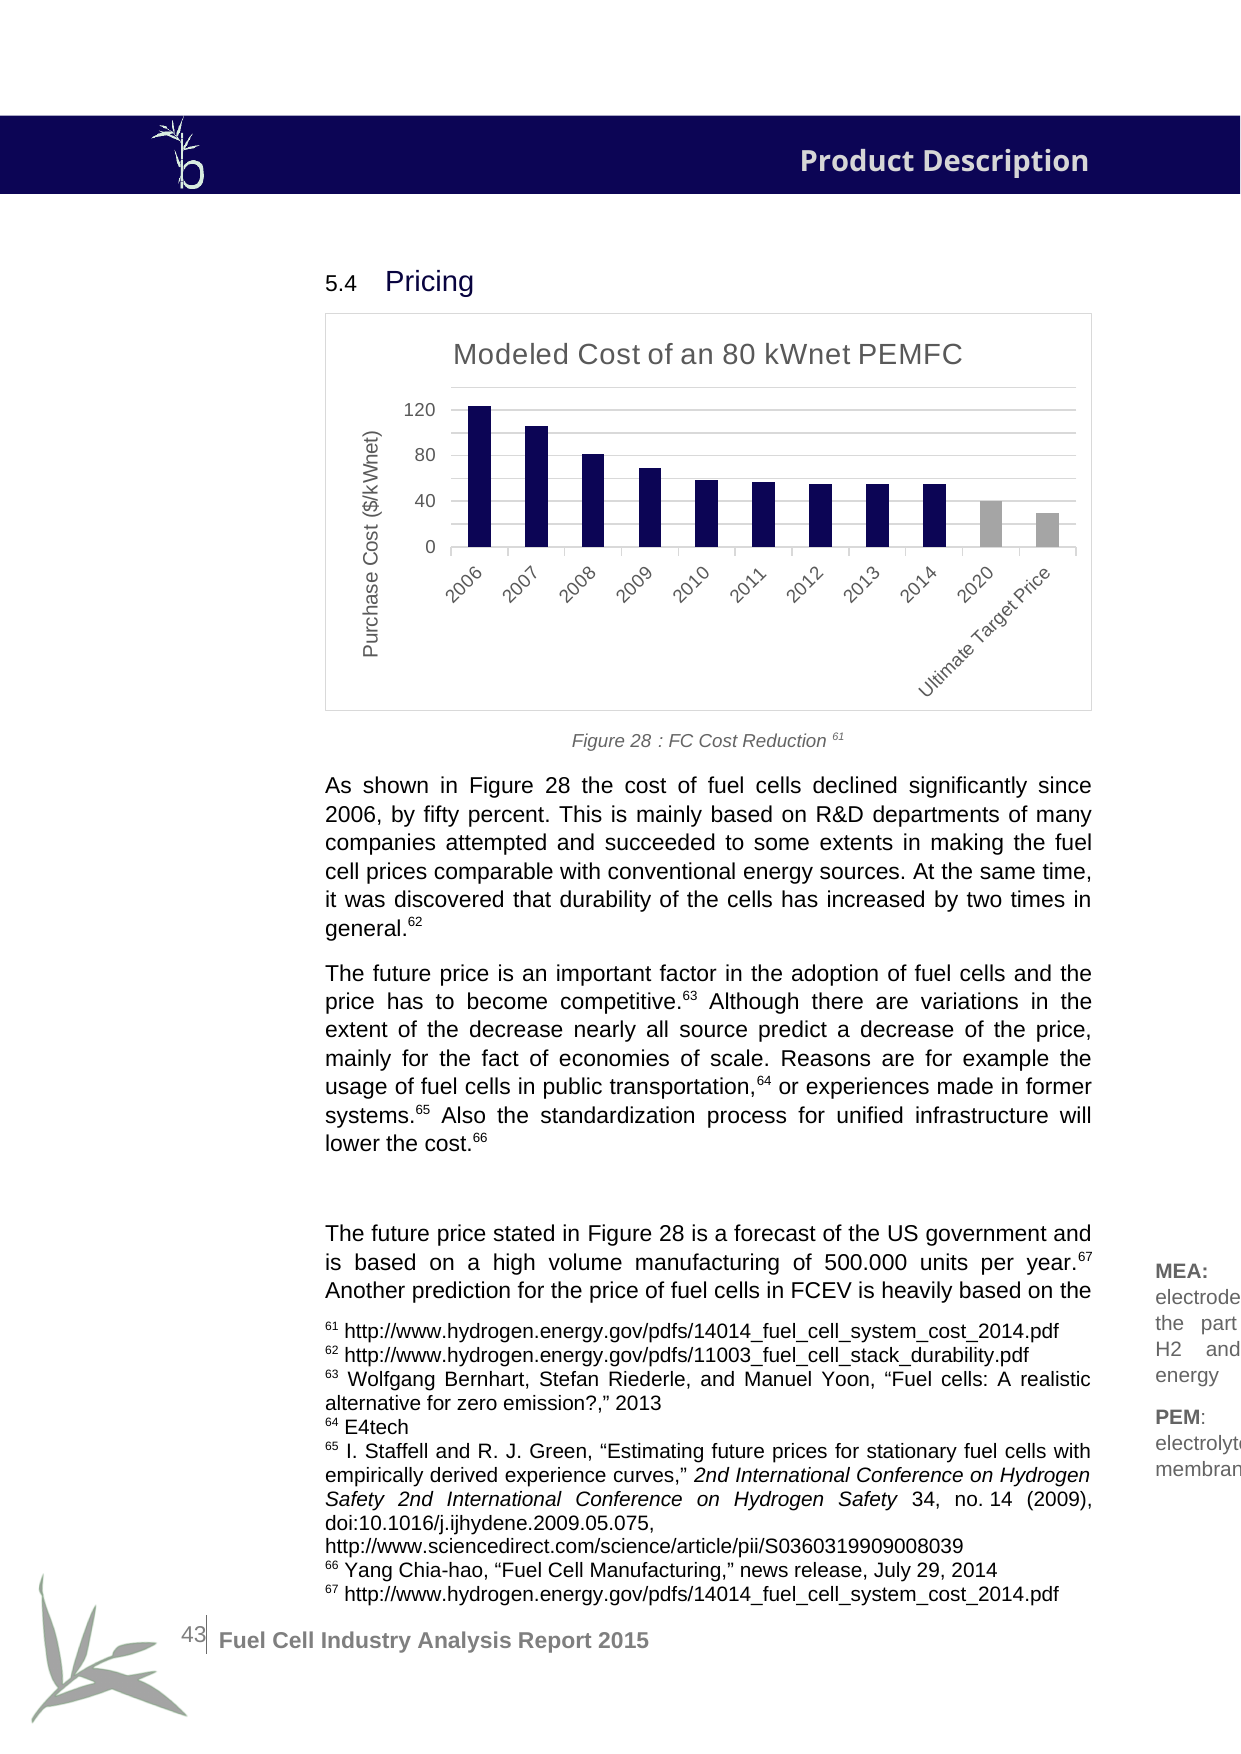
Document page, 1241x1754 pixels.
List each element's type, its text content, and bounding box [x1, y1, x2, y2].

subtitle Pricing [325, 264, 1092, 297]
picture [20, 1573, 204, 1744]
text The future price is an important factor in the adoption of fuel cells and the price has to become competitive. Although there are variations in the extent of the decrease nearly all source predict a decrease of the price, mainly for the fact of economies of scale. Reasons are for example the usage of fuel cells in public transportation, or experiences made in former systems. Also the standardization process for unified infrastructure will lower the cost. [325, 959, 1092, 1157]
text As shown in Figure 28 the cost of fuel cells declined significantly since 2006, by fifty percent. This is mainly based on R&D departments of many companies attempted and succeeded to some extents in making the fuel cell prices comparable with conventional energy sources. At the same time, it was discovered that durability of the cells has increased by two times in general. [325, 772, 1092, 941]
text Figure 28 : FC Cost Reduction [325, 730, 1092, 751]
